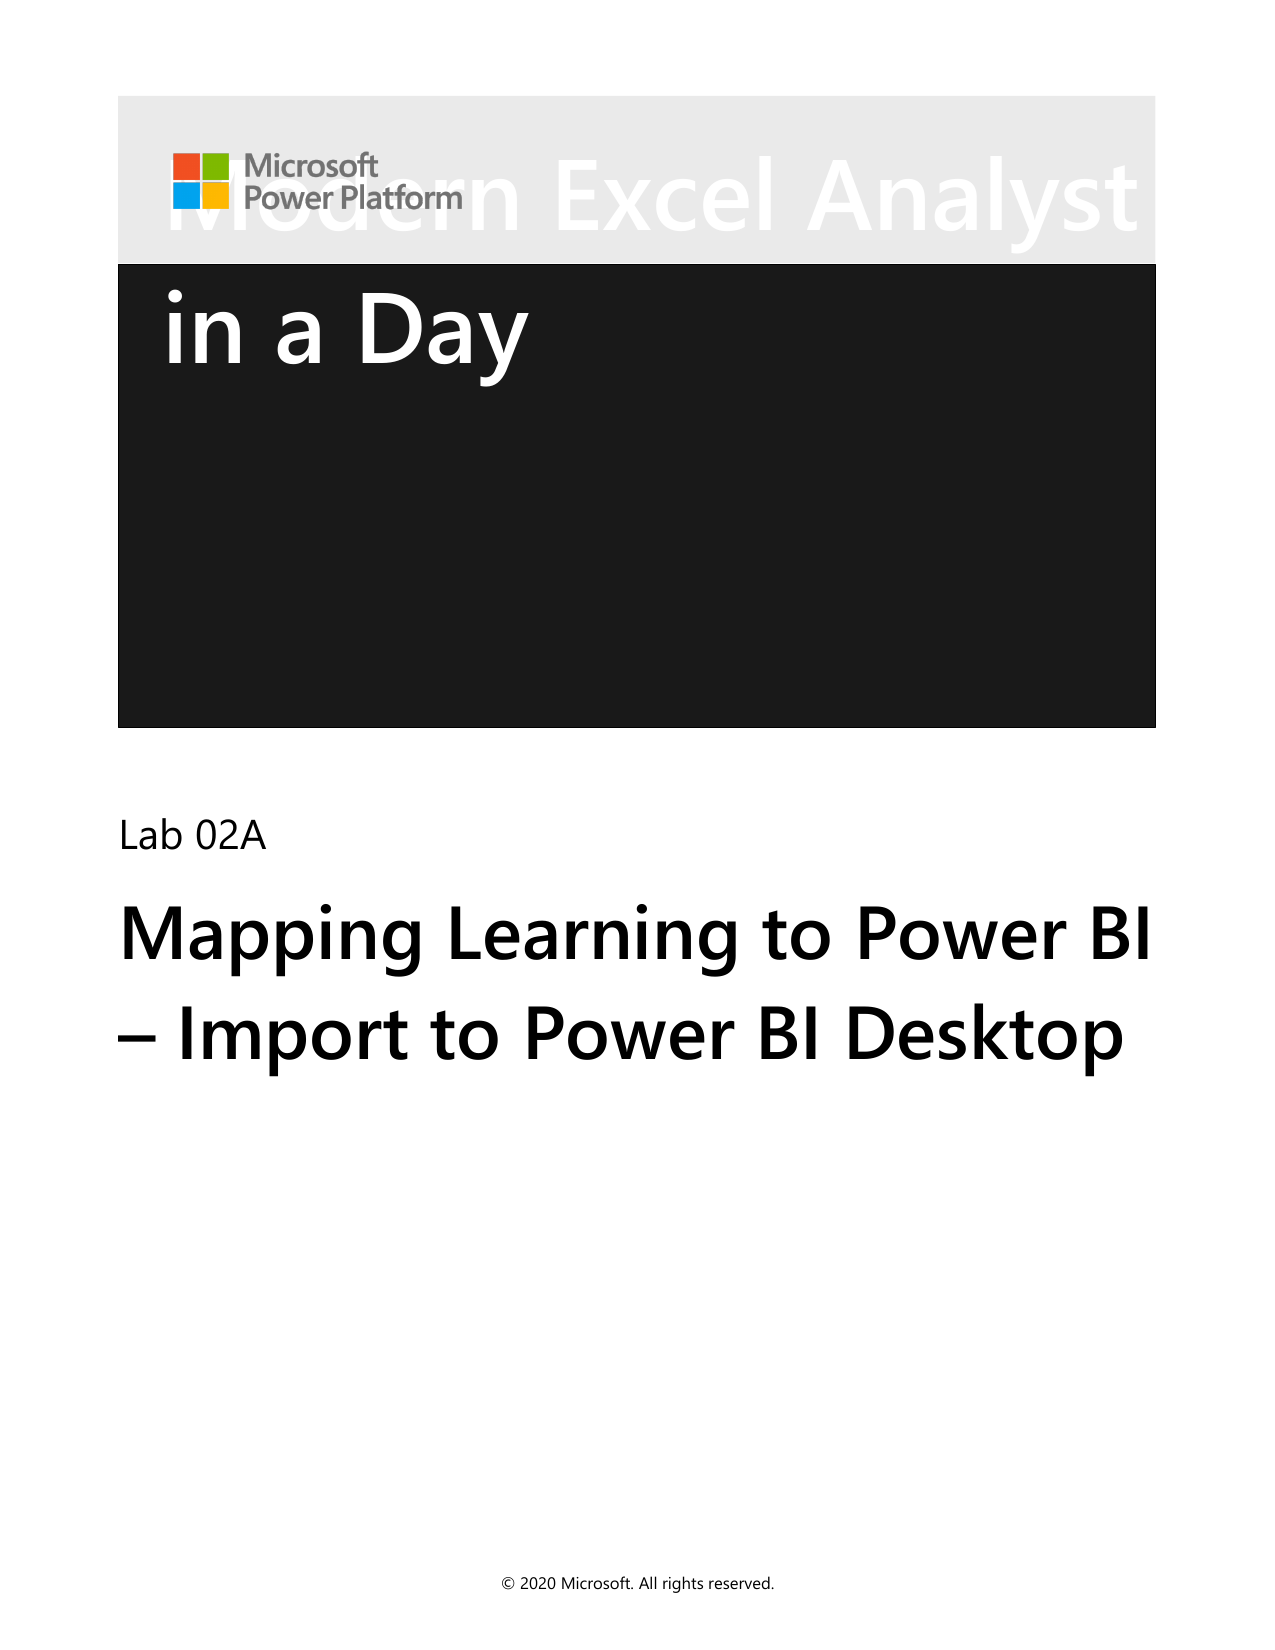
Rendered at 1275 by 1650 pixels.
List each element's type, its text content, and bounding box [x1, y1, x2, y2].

text Mapping Learning to Power BI – Import to Power BI Desktop [118, 879, 1157, 1078]
picture [118, 98, 518, 264]
text Lab 02A [118, 805, 1157, 860]
